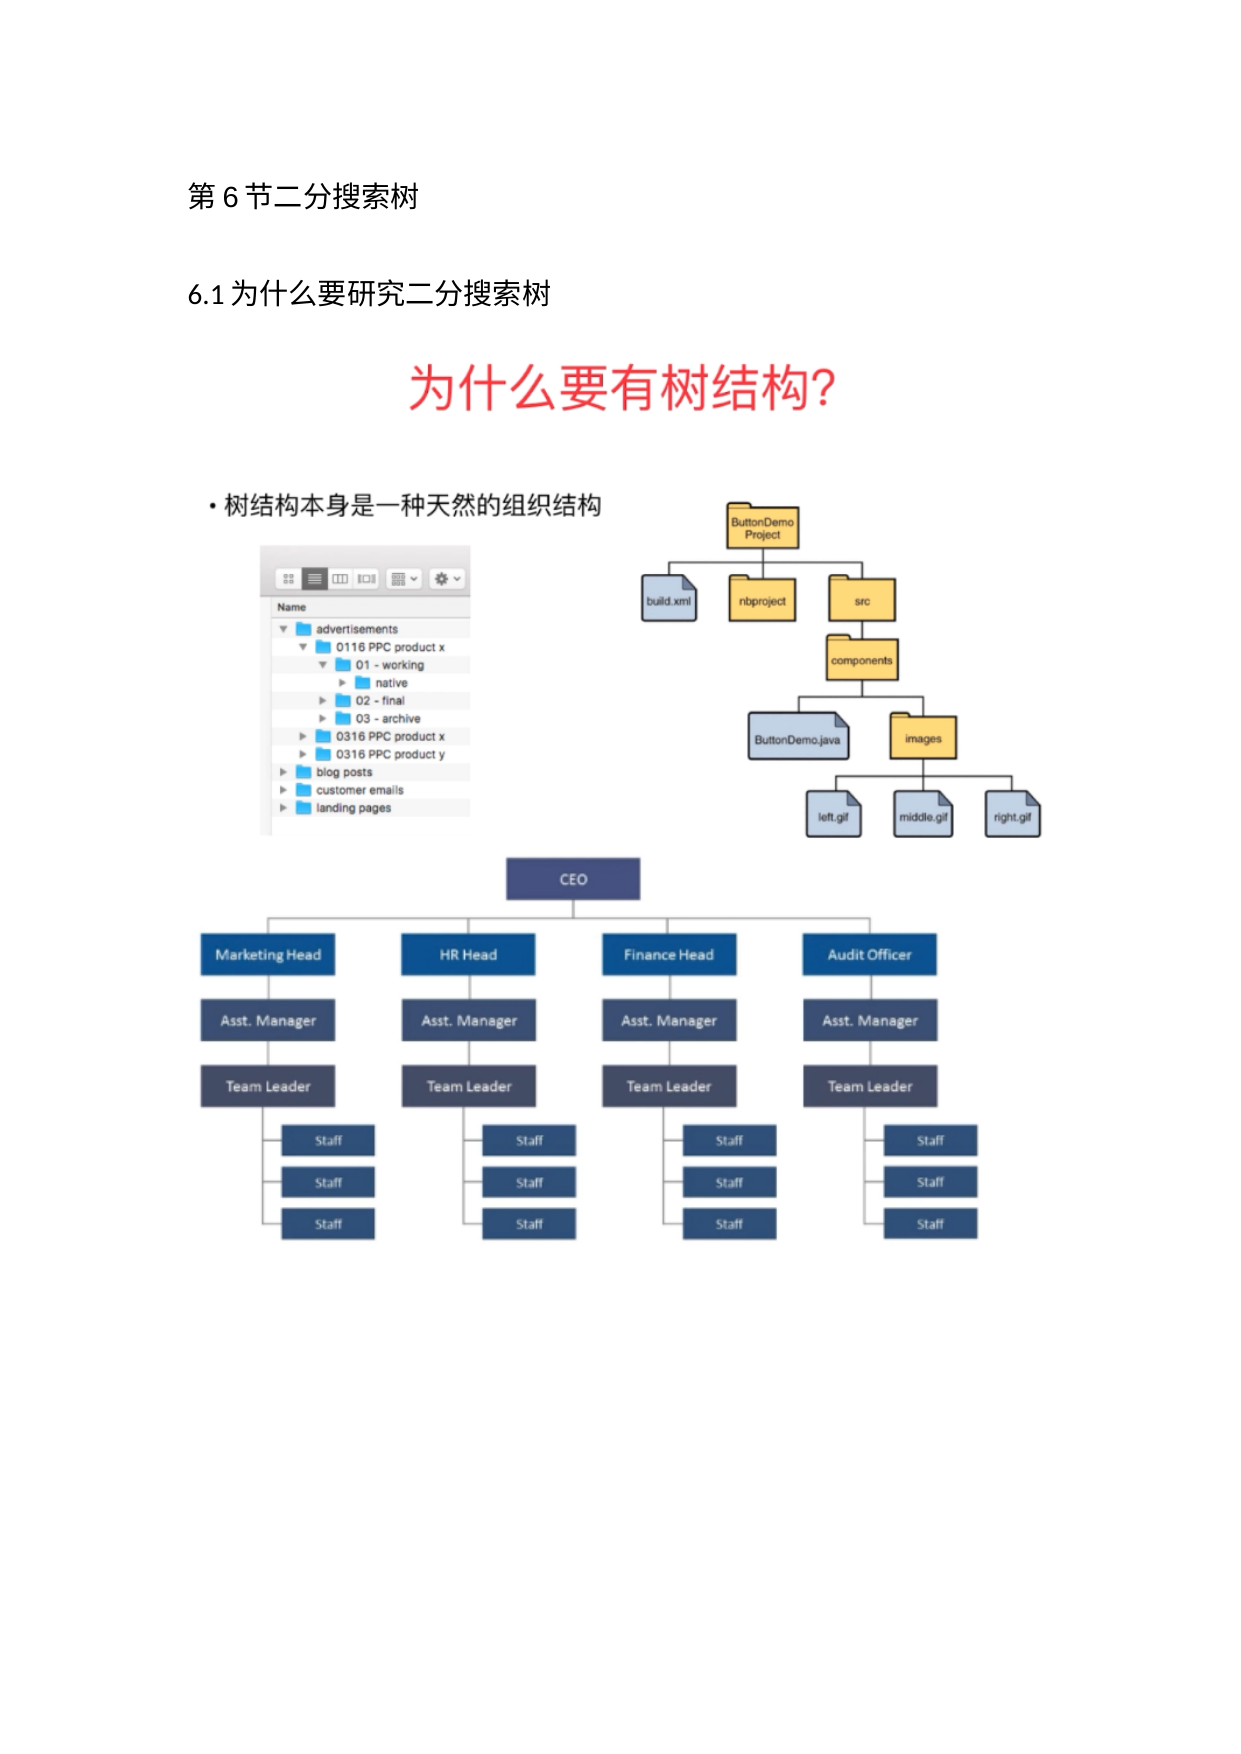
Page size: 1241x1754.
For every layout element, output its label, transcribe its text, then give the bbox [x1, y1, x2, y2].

picture [187, 357, 1053, 839]
subtitle 6.1为什么要研究二分搜索树 [187, 259, 1053, 324]
picture [187, 844, 1004, 1264]
subtitle 第6节二分搜索树 [187, 162, 1053, 227]
